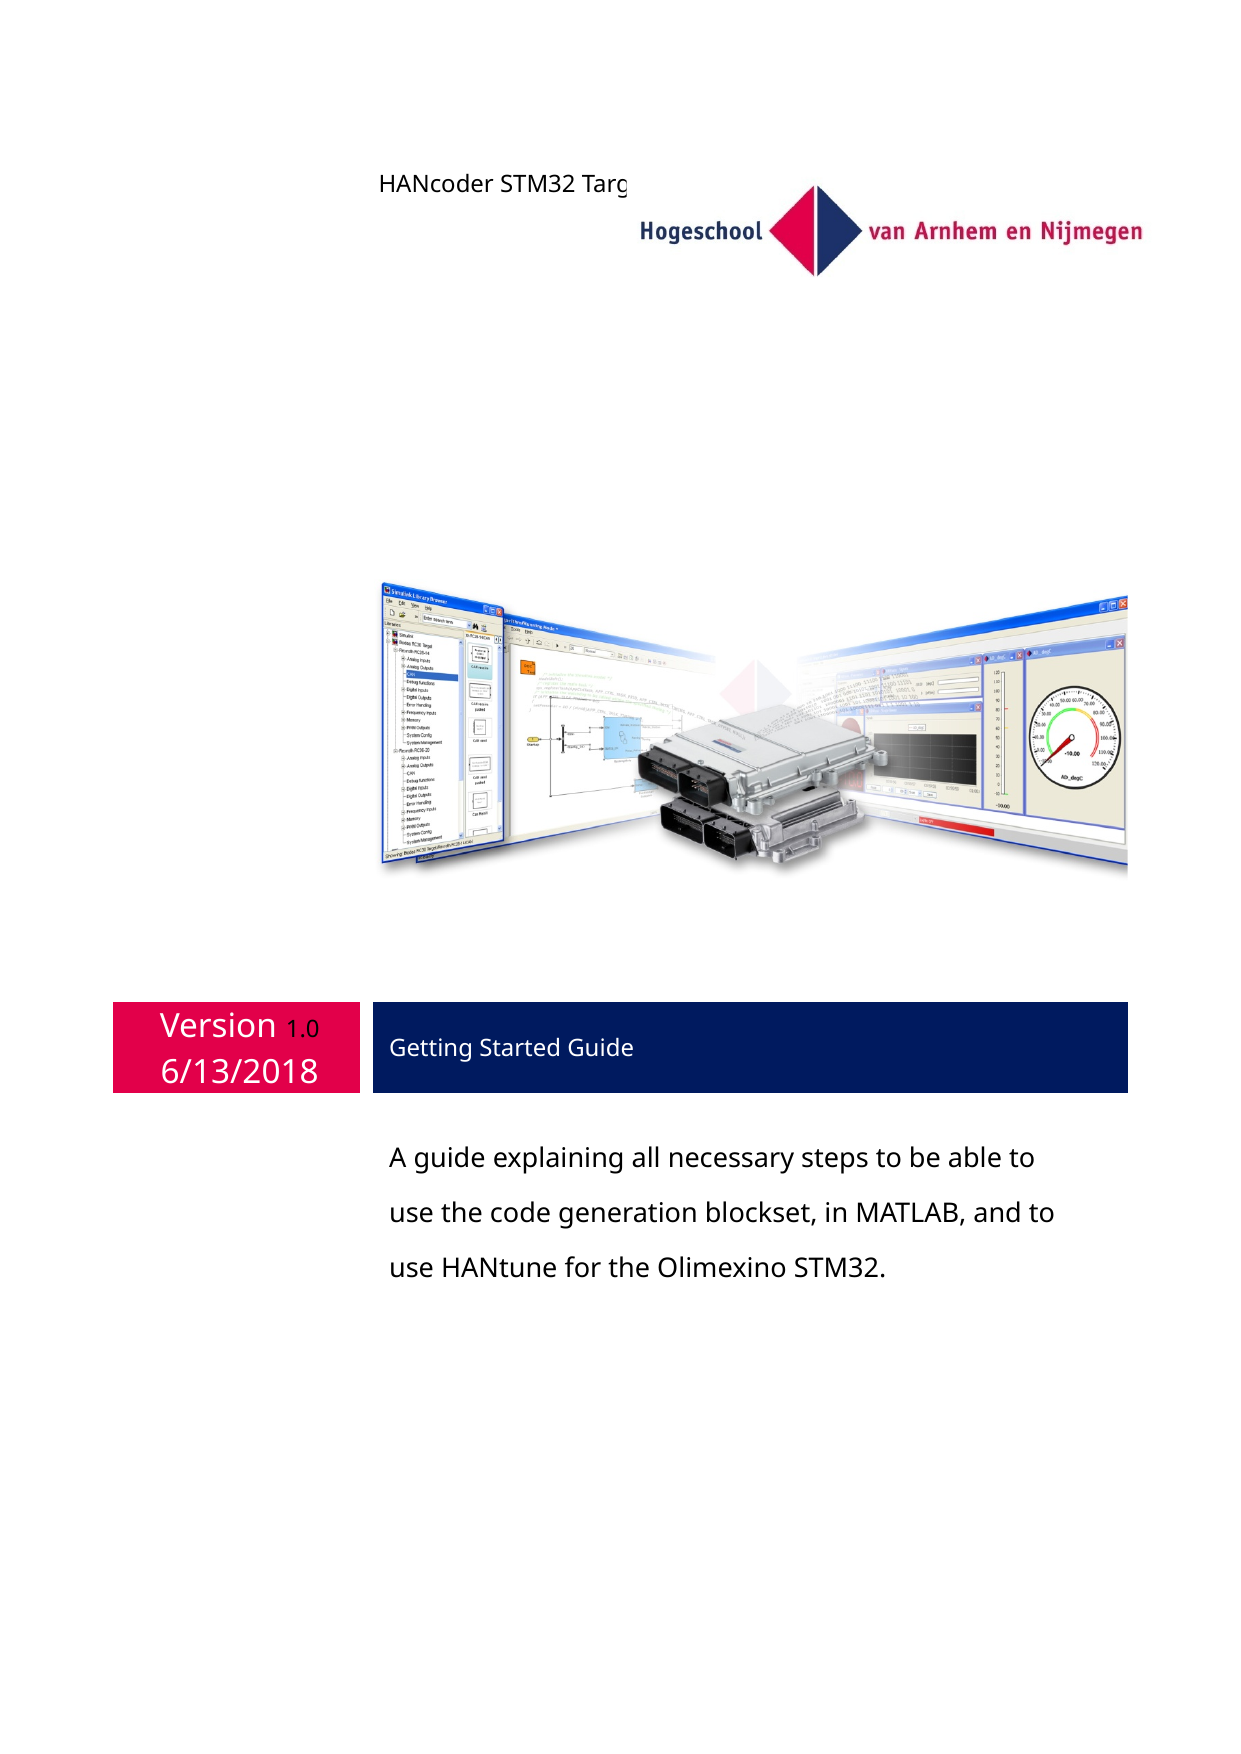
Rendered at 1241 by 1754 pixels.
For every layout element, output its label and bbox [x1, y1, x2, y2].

picture [626, 167, 1156, 295]
picture [373, 579, 1128, 904]
